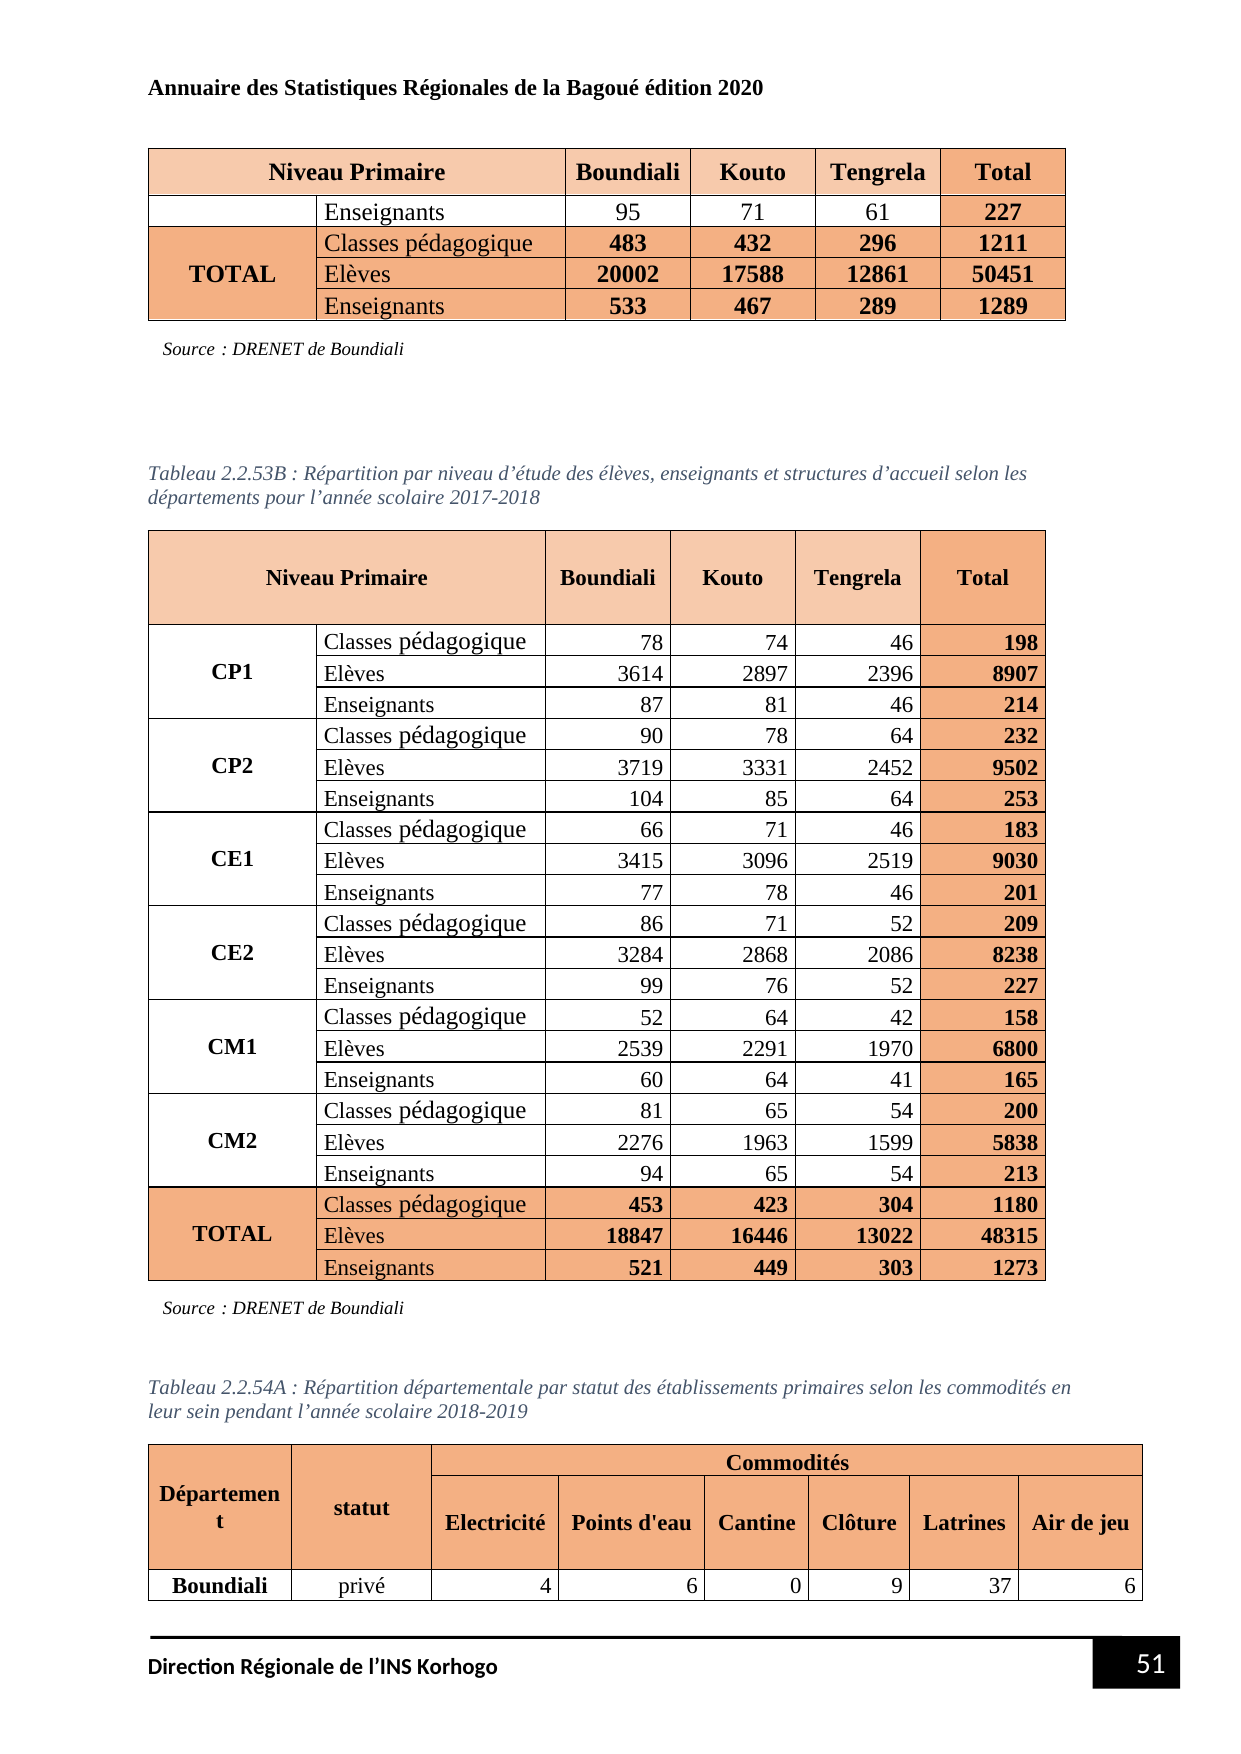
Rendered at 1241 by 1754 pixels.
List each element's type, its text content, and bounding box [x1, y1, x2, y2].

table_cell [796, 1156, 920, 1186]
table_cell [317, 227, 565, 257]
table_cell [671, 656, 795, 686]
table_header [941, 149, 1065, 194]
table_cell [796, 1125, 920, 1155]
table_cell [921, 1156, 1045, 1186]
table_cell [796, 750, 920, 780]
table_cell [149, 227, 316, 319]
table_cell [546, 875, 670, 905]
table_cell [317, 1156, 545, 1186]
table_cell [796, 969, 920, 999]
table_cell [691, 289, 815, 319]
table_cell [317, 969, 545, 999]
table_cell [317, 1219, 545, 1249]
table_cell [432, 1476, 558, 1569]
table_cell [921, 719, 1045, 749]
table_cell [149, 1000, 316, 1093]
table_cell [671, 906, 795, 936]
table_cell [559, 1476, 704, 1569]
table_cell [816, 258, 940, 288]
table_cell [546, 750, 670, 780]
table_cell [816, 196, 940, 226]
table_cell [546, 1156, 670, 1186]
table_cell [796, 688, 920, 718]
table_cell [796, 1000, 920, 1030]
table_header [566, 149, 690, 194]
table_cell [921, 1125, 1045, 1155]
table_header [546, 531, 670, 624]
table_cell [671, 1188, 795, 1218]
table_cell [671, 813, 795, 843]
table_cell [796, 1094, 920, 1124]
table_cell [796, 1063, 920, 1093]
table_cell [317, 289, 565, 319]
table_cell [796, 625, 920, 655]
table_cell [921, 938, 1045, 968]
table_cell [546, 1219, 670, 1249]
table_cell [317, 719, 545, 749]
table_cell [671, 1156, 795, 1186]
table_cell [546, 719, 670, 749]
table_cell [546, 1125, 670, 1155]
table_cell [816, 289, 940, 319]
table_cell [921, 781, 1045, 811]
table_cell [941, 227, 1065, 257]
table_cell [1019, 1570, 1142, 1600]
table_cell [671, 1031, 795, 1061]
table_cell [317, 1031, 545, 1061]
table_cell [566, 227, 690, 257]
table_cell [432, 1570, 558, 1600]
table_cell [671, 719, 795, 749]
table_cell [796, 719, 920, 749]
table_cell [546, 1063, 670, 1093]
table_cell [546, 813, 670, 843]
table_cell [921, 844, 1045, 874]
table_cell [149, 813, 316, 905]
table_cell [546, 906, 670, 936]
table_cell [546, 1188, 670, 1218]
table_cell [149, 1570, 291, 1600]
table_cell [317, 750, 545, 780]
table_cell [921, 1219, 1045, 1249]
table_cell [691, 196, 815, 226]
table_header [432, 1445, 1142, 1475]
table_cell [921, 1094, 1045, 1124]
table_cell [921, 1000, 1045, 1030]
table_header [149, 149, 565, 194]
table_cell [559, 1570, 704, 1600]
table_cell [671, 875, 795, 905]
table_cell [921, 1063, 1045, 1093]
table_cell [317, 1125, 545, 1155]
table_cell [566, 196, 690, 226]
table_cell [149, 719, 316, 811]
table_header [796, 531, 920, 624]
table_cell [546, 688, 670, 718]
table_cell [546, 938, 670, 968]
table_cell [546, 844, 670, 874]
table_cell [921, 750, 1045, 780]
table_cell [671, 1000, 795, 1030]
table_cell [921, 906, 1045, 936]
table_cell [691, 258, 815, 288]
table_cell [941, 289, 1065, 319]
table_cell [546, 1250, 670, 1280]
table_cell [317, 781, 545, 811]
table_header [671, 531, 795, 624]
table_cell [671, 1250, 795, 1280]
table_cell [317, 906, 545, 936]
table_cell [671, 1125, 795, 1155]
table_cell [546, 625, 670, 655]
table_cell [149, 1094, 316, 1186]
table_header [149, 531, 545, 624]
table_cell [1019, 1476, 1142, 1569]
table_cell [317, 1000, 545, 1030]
text Tableau 2.2.A : Répartition départementale par statut des établissements primaires selon les commodités en leur sein pendant l’année scolaire 2018-2019 [148, 1375, 1093, 1423]
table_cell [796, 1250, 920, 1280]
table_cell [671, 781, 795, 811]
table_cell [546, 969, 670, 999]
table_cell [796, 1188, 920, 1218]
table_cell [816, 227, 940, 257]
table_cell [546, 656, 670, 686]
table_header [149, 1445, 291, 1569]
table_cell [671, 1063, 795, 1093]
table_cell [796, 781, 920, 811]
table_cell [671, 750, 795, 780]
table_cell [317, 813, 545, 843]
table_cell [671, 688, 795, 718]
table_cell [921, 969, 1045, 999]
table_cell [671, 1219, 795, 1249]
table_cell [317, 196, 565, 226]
text Tableau 2.2.B : Répartition par niveau d’étude des élèves, enseignants et structures d’accueil selon les départements pour l’année scolaire 2017-2018 [148, 461, 1093, 509]
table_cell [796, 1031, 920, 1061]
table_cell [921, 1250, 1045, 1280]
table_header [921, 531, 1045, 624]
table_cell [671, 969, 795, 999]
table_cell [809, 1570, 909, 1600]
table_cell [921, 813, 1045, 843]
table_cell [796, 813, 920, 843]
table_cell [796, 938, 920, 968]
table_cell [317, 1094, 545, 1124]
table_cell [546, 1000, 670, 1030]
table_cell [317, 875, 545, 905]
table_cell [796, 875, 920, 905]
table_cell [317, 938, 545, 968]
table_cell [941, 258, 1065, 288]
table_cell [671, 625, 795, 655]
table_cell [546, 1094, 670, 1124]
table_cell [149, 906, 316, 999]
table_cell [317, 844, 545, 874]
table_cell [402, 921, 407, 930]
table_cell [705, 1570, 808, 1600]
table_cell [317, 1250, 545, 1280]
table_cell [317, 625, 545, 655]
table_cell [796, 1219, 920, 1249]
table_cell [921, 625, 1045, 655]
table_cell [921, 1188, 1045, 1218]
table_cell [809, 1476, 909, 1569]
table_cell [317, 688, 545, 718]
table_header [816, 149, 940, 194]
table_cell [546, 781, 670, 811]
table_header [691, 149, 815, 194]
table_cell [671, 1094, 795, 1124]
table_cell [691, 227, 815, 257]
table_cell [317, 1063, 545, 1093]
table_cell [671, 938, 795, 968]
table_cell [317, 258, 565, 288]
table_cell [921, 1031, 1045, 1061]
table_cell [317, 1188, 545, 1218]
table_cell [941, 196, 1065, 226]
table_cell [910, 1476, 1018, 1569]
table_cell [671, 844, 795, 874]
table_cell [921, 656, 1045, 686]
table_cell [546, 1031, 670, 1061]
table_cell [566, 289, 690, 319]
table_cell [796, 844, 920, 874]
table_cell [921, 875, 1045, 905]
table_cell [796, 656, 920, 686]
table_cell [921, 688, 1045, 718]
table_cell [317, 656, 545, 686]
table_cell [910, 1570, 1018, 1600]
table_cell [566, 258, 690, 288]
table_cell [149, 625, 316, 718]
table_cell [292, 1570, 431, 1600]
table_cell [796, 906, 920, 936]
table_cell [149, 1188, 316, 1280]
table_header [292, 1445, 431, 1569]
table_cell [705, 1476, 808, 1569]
